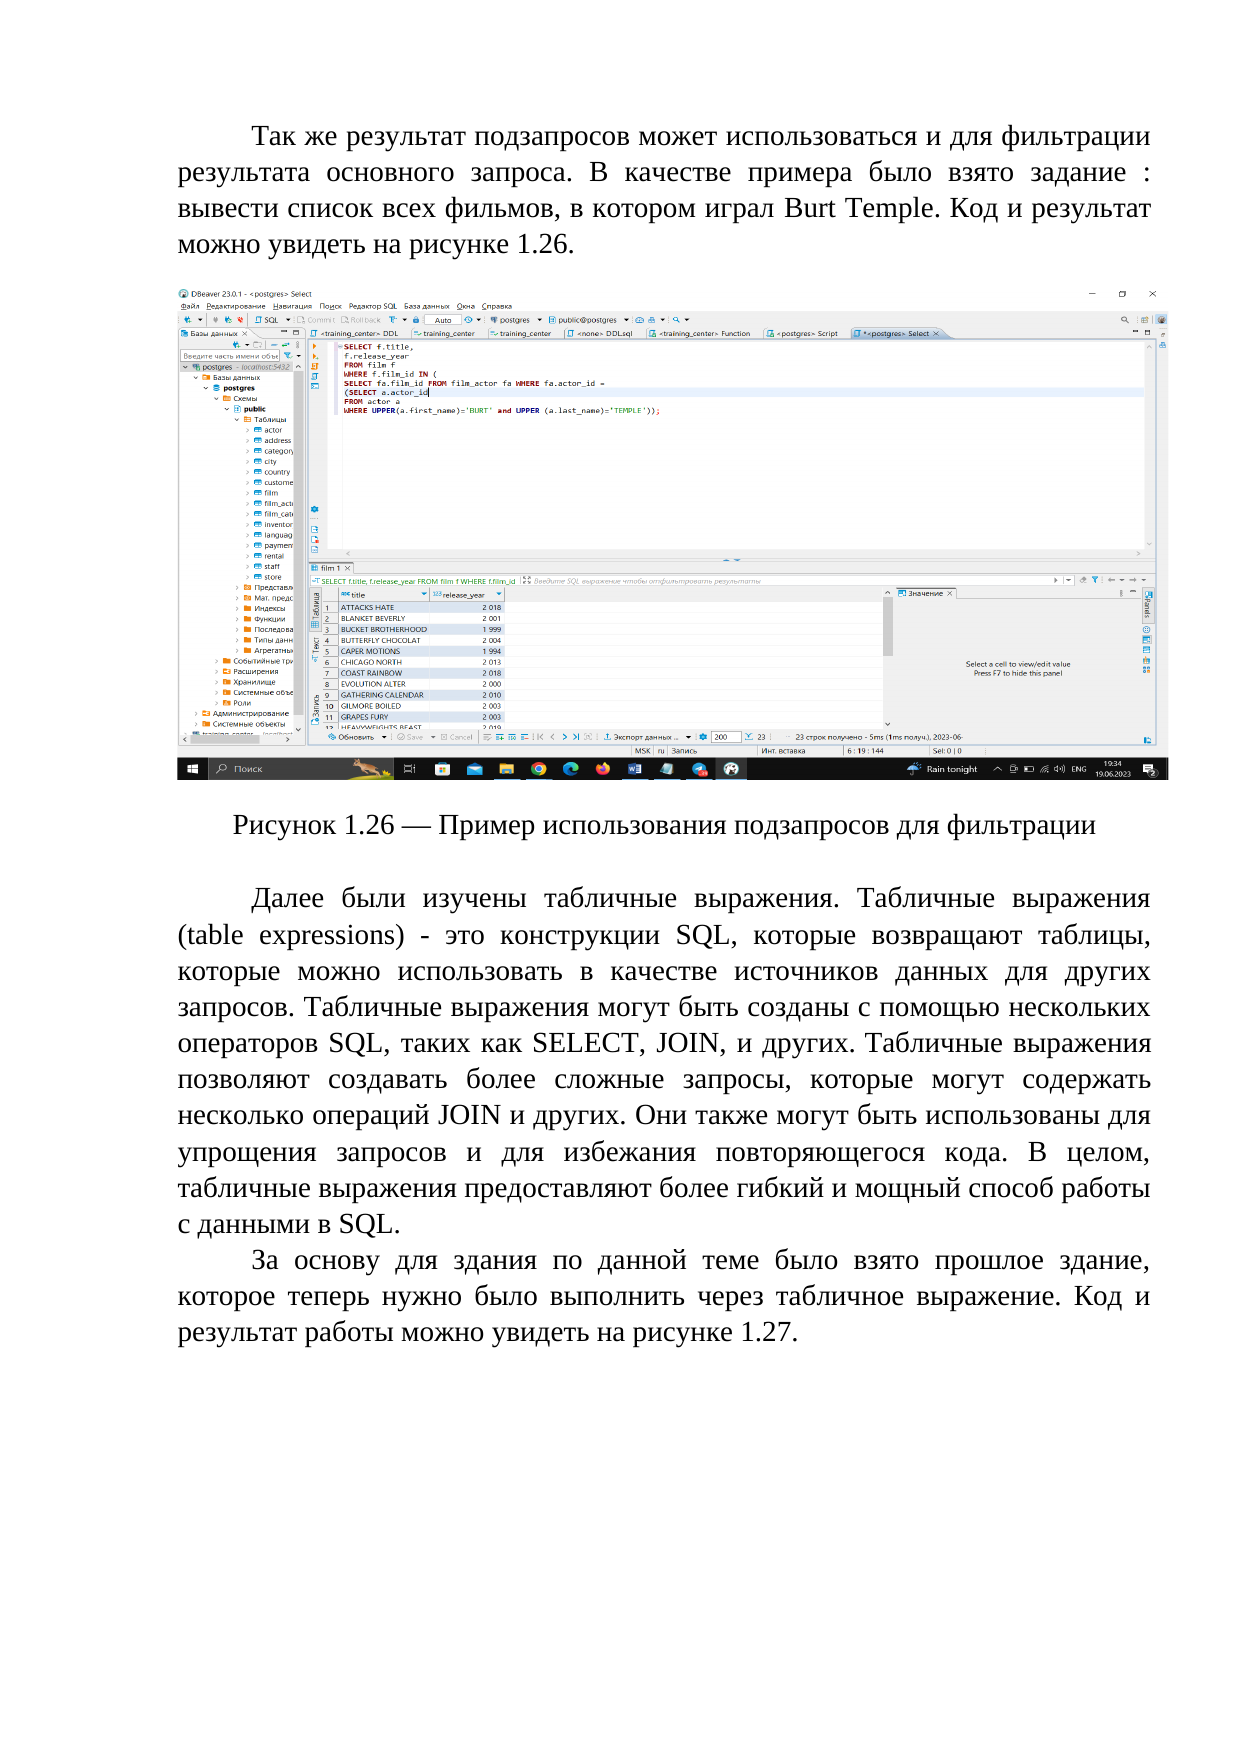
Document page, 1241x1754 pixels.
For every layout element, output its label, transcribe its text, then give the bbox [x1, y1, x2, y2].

text Далее были изучены табличные выражения. Табличные выражения (table expressions) - это конструкции SQL, которые возвращают таблицы, которые можно использовать в качестве источников данных для других запросов. Табличные выражения могут быть созданы с помощью нескольких операторов SQL, таких как SELECT, JOIN, и других. Табличные выражения позволяют создавать более сложные запросы, которые могут содержать несколько операций JOIN и других. Они также могут быть использованы для упрощения запросов и для избежания повторяющегося кода. В целом, табличные выражения предоставляют более гибкий и мощный способ работы с данными в SQL. [177, 881, 1152, 1239]
text За основу для здания по данной теме было взято прошлое здание, которое теперь нужно было выполнить через табличное выражение. Код и результат работы можно увидеть на рисунке 1.27. [177, 1242, 1152, 1348]
picture [177, 287, 1169, 780]
text Рисунок 1.26 — Пример использования подзапросов для фильтрации [177, 807, 1152, 841]
text Так же результат подзапросов может использоваться и для фильтрации результата основного запроса. В качестве примера было взято задание : вывести список всех фильмов, в котором играл Burt Temple. Код и результат можно увидеть на рисунке 1.26. [177, 118, 1152, 260]
